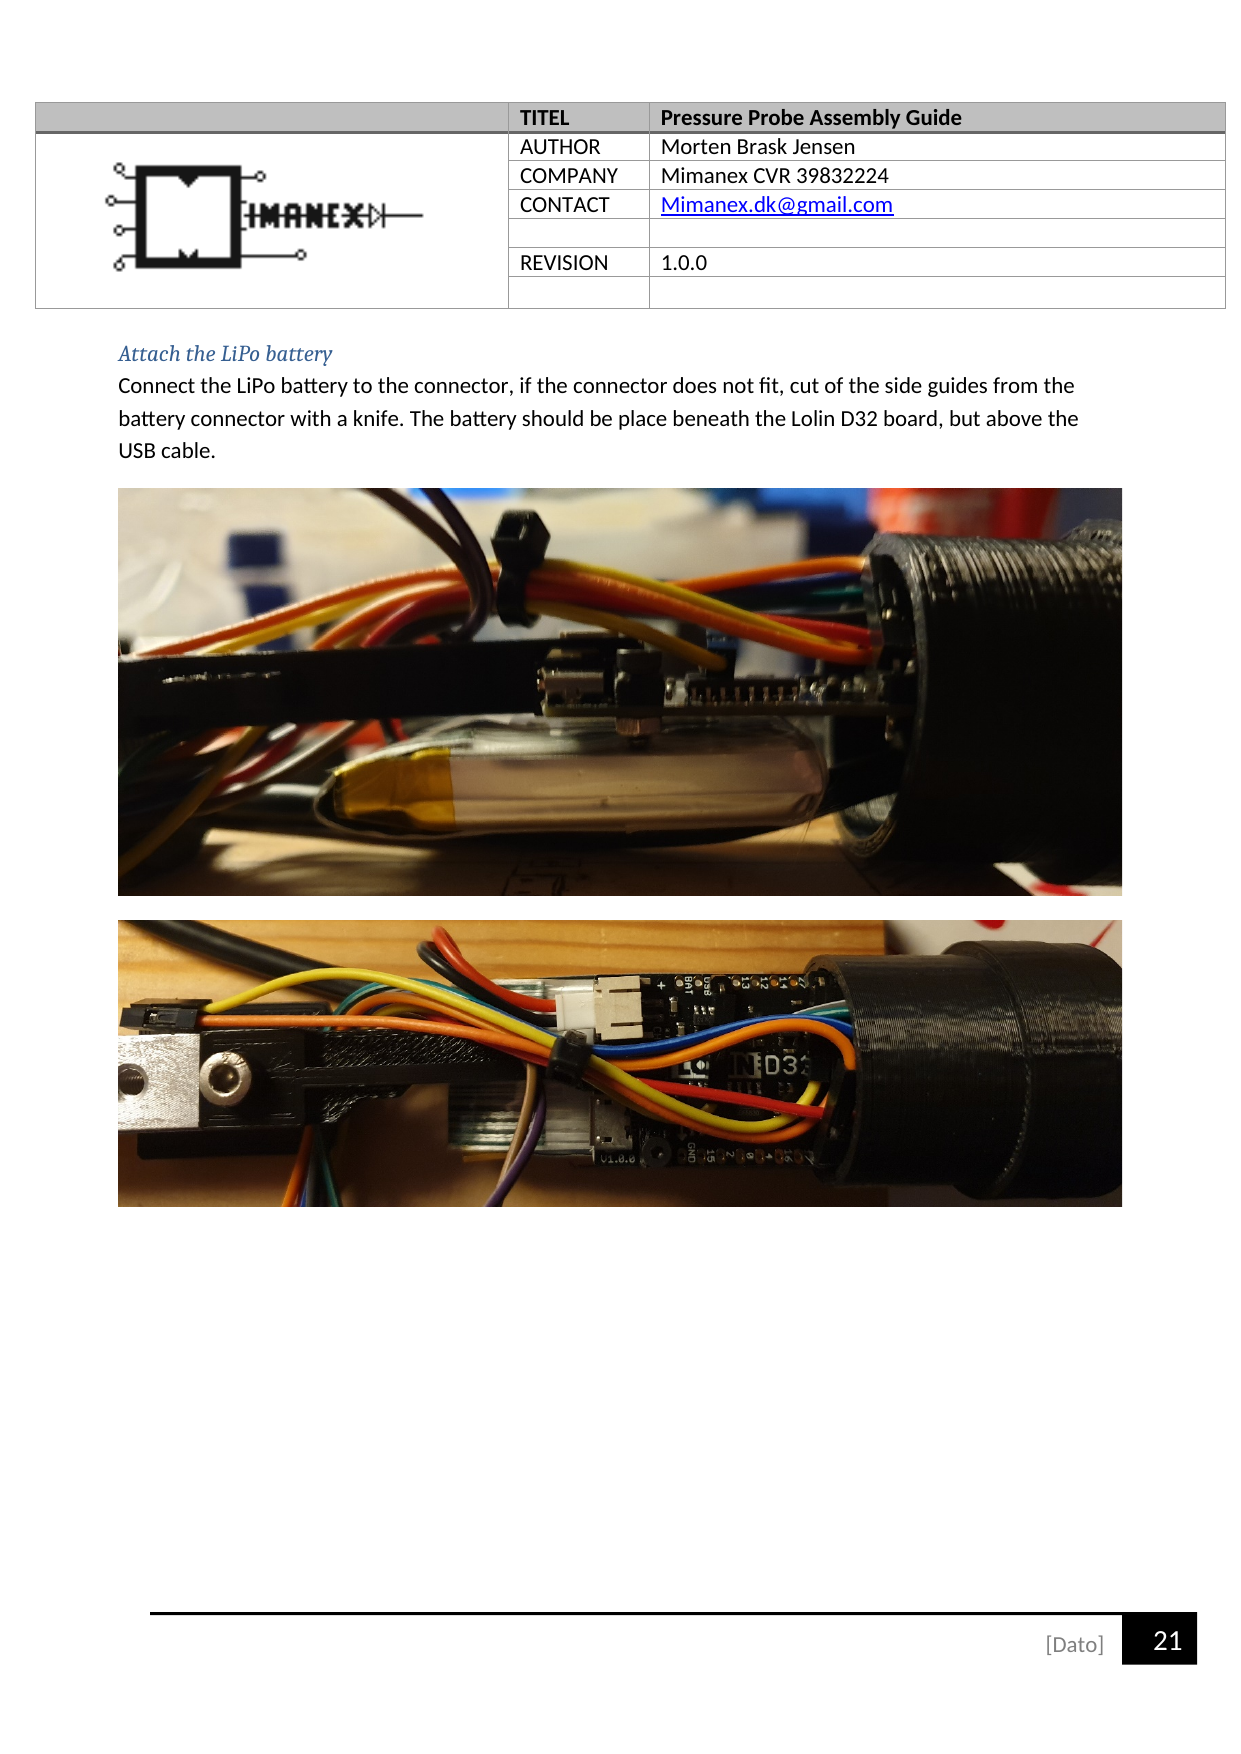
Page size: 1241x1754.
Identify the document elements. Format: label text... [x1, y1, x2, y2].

picture [93, 134, 437, 302]
subtitle Attach the LiPo battery [118, 341, 1122, 368]
text Connect the LiPo battery to the connector, if the connector does not fit, cut of the side guides from the battery connector with a knife. The battery should be place beneath the Lolin D32 board, but above the USB cable. [118, 371, 1122, 464]
picture [118, 488, 1123, 896]
picture [118, 920, 1123, 1207]
